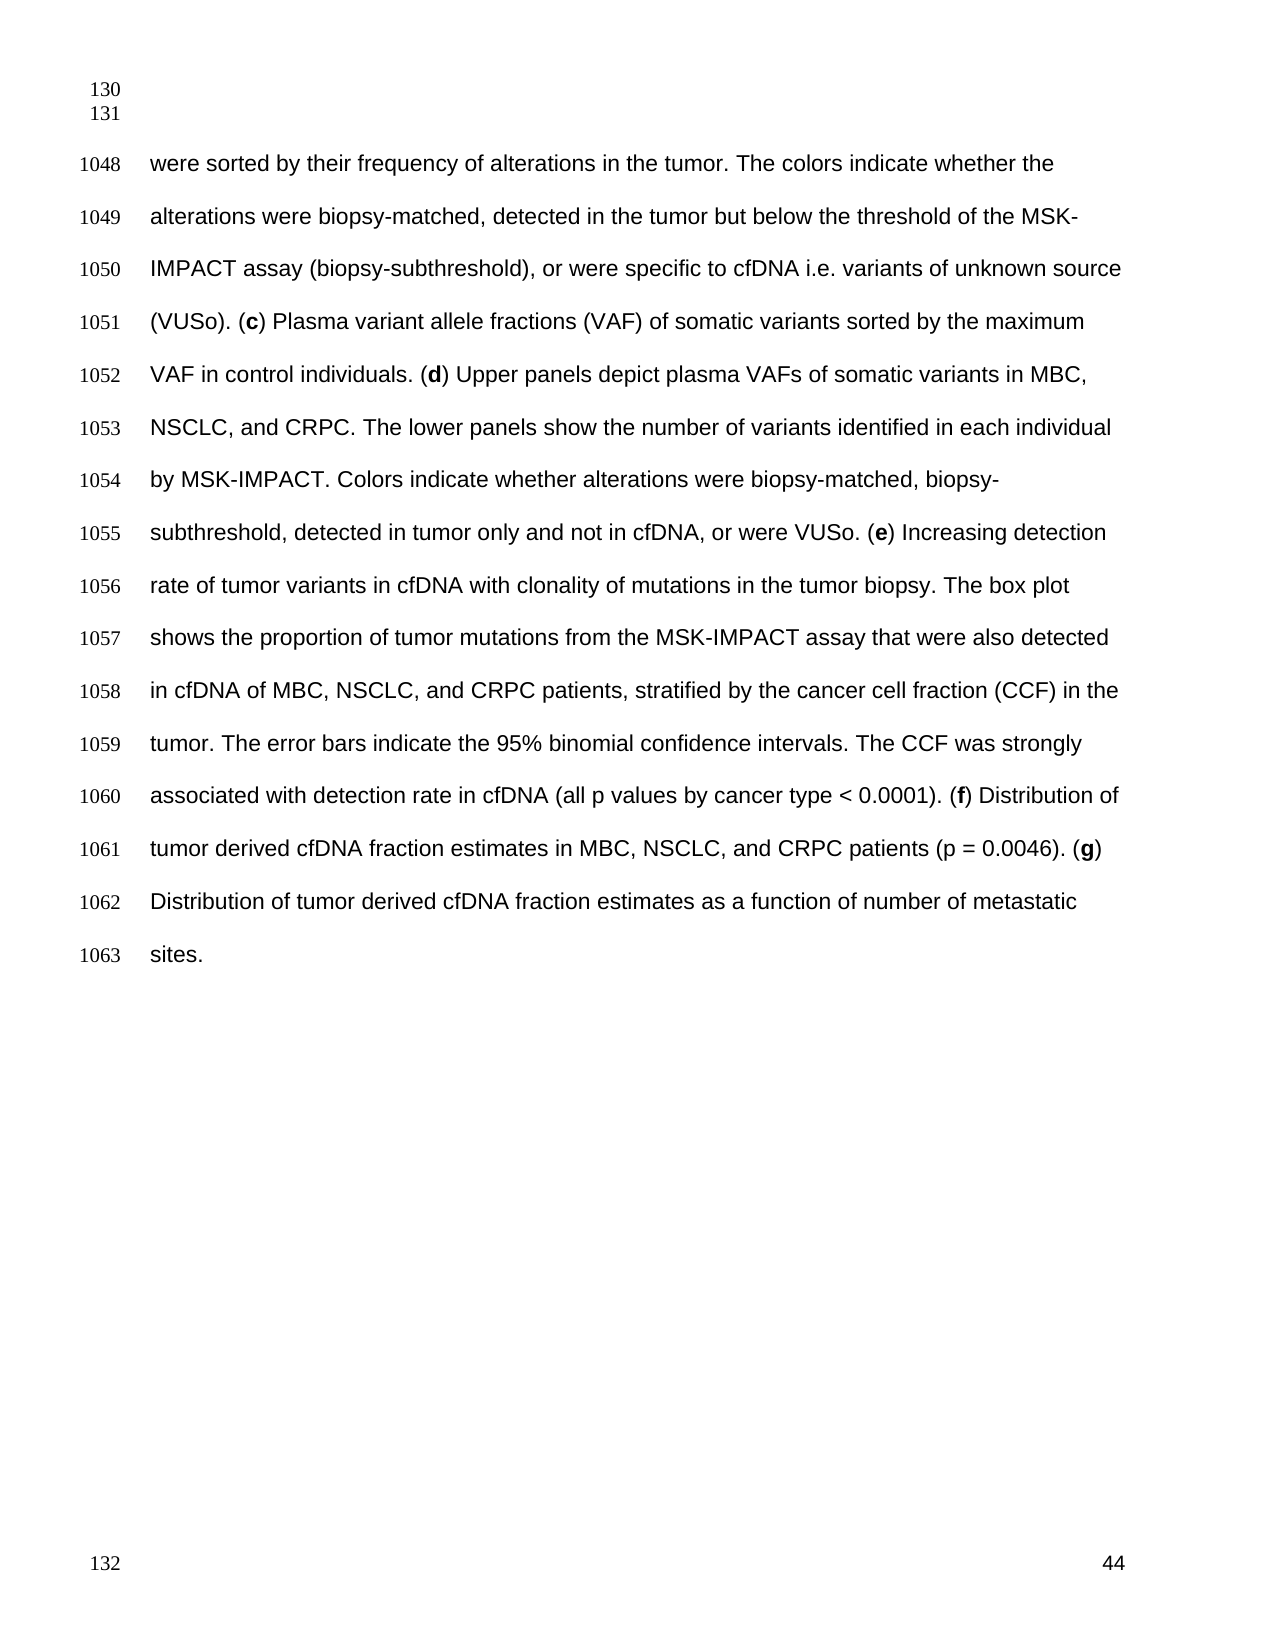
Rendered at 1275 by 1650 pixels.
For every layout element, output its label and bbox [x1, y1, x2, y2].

text [150, 150, 1125, 967]
